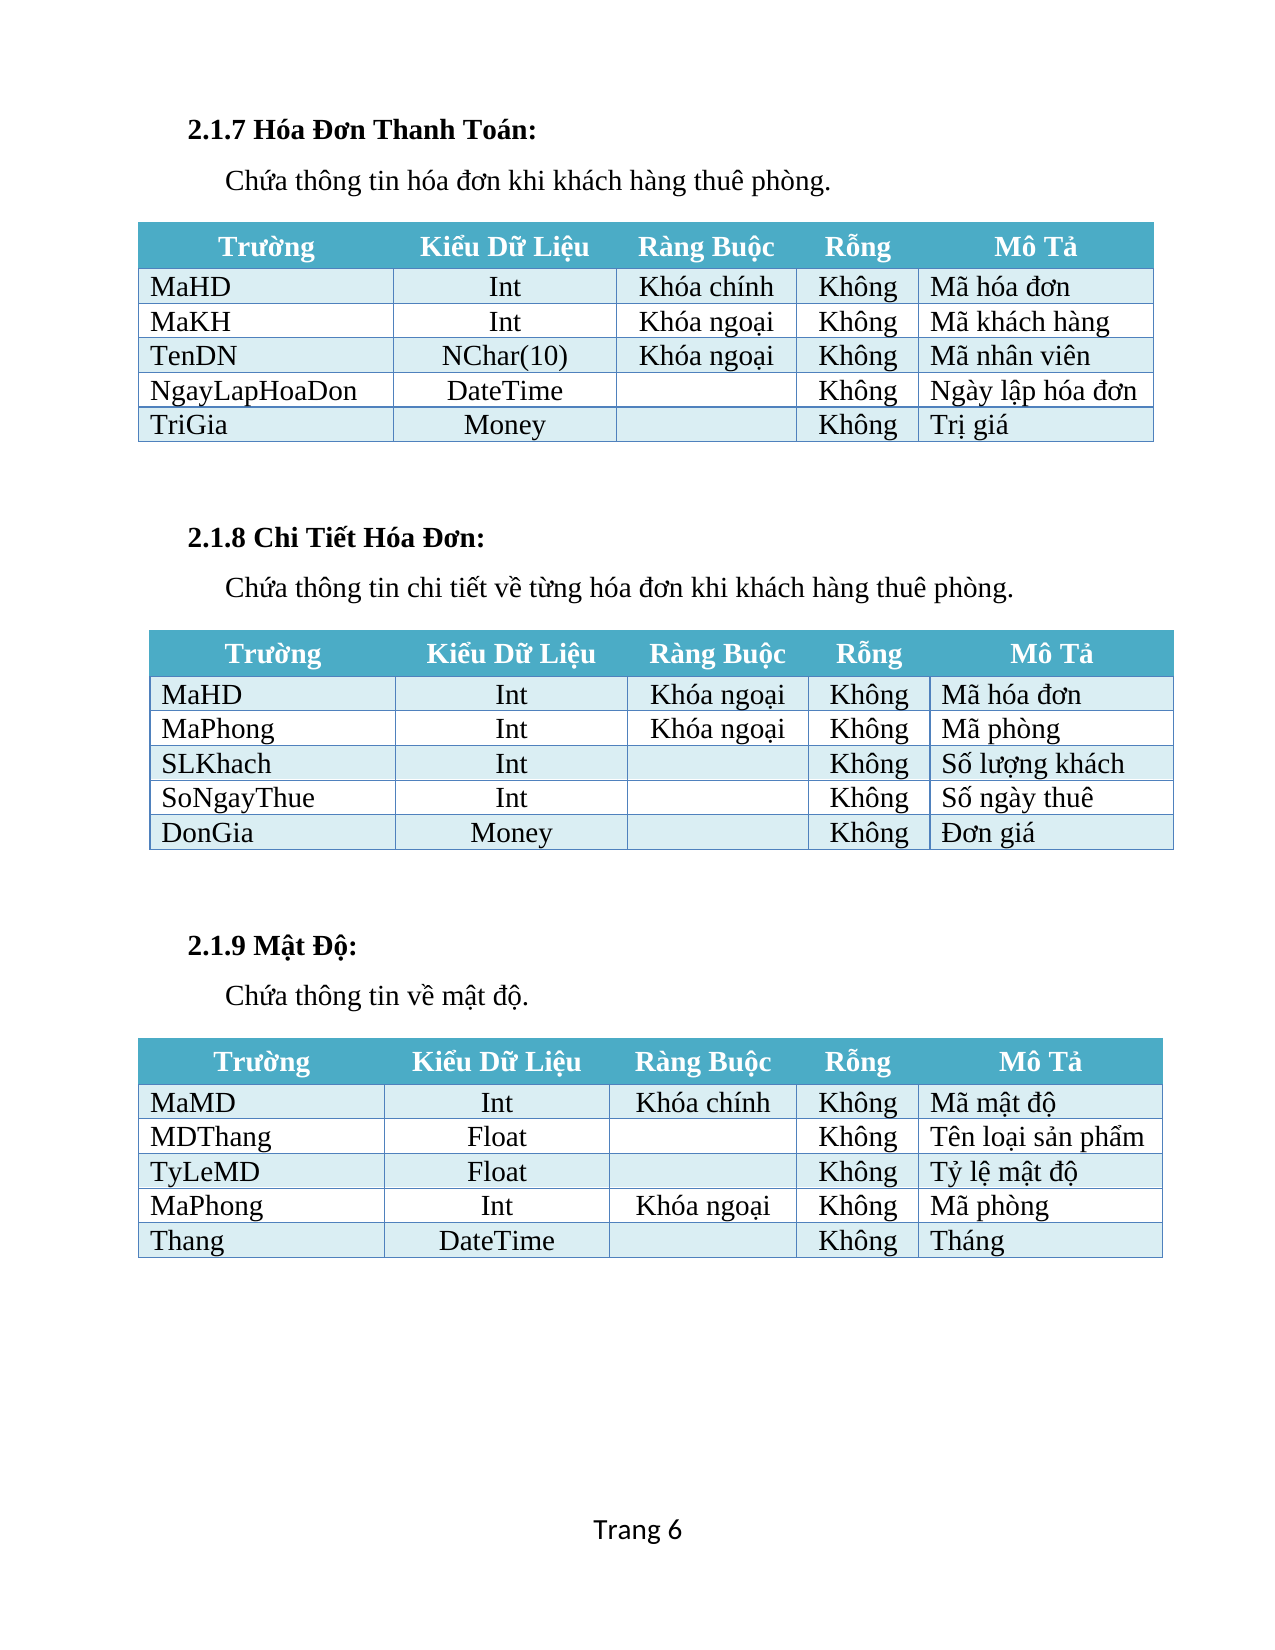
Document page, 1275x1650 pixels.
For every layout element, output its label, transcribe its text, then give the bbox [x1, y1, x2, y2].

table_cell SoNgayThue [151, 781, 395, 814]
table_cell Int [385, 1085, 609, 1118]
table_cell Khóa ngoại [610, 1189, 796, 1222]
table_cell Trị giá [919, 408, 1153, 441]
table_cell Tỷ lệ mật độ [919, 1154, 1162, 1187]
table_cell Money [396, 815, 627, 849]
table_header Rỗng [797, 1039, 918, 1084]
table_cell [628, 815, 808, 849]
table_cell Tháng [919, 1223, 1162, 1257]
table_cell [628, 746, 808, 779]
table_header Rỗng [797, 223, 918, 268]
table_cell TyLeMD [139, 1154, 384, 1187]
table_cell Khóa chính [617, 269, 796, 303]
table_cell Không [797, 1085, 918, 1118]
table_cell Ngày lập hóa đơn [919, 373, 1153, 406]
table_cell Float [385, 1154, 609, 1187]
subtitle 2.1.9 Mật Độ: [187, 928, 1125, 962]
table_cell MaPhong [139, 1189, 384, 1222]
table_cell [617, 408, 796, 441]
table_header Trường [151, 631, 395, 676]
table_cell Int [396, 781, 627, 814]
table_header Ràng Buộc [610, 1039, 796, 1084]
table_cell Tên loại sản phẩm [919, 1119, 1162, 1153]
table_cell [617, 373, 796, 406]
table_cell MaPhong [151, 711, 395, 745]
table_cell Mã nhân viên [919, 338, 1153, 372]
table_cell Khóa ngoại [628, 711, 808, 745]
table_cell Mã hóa đơn [931, 677, 1173, 710]
table_cell MaMD [139, 1085, 384, 1118]
table_header Mô Tả [919, 1039, 1162, 1084]
table_cell MaHD [151, 677, 395, 710]
table_cell Khóa ngoại [628, 677, 808, 710]
table_cell Khóa chính [610, 1085, 796, 1118]
table_header Trường [139, 223, 393, 268]
table_header Mô Tả [919, 223, 1153, 268]
table_cell Int [396, 711, 627, 745]
text Chứa thông tin về mật độ. [225, 978, 1125, 1012]
table_cell Không [797, 338, 918, 372]
table_header Trường [139, 1039, 384, 1084]
table_cell SLKhach [151, 746, 395, 779]
table_cell Int [385, 1189, 609, 1222]
table_cell Không [809, 781, 929, 814]
table_cell Mã phòng [931, 711, 1173, 745]
table_cell Không [797, 1223, 918, 1257]
table_cell Không [809, 815, 929, 849]
table_cell [610, 1154, 796, 1187]
table_cell NChar(10) [394, 338, 616, 372]
table_cell Không [797, 1119, 918, 1153]
table_cell TenDN [139, 338, 393, 372]
table_cell Mã hóa đơn [919, 269, 1153, 303]
table_cell Đơn giá [931, 815, 1173, 849]
table_cell MaKH [139, 304, 393, 337]
table_cell Thang [139, 1223, 384, 1257]
table_cell Không [797, 373, 918, 406]
table_header Mô Tả [931, 631, 1173, 676]
table_cell Không [809, 677, 929, 710]
table_cell Không [797, 1154, 918, 1187]
table_header Rỗng [809, 631, 929, 676]
table_cell Int [396, 746, 627, 779]
table_cell Mã phòng [919, 1189, 1162, 1222]
table_cell Int [396, 677, 627, 710]
table_cell NgayLapHoaDon [139, 373, 393, 406]
table_cell Không [797, 269, 918, 303]
table_cell Không [809, 746, 929, 779]
table_cell Khóa ngoại [617, 338, 796, 372]
table_cell Không [797, 304, 918, 337]
table_cell Không [797, 408, 918, 441]
text Chứa thông tin chi tiết về từng hóa đơn khi khách hàng thuê phòng. [225, 571, 1125, 604]
subtitle 2.1.7 Hóa Đơn Thanh Toán: [187, 112, 1125, 146]
table_cell DateTime [385, 1223, 609, 1257]
table_cell Không [797, 1189, 918, 1222]
table_header Kiểu Dữ Liệu [394, 223, 616, 268]
table_cell [610, 1223, 796, 1257]
table_cell DonGia [151, 815, 395, 849]
table_cell Mã mật độ [919, 1085, 1162, 1118]
table_cell Khóa ngoại [617, 304, 796, 337]
table_header Ràng Buộc [628, 631, 808, 676]
subtitle 2.1.8 Chi Tiết Hóa Đơn: [187, 520, 1125, 554]
table_cell Money [394, 408, 616, 441]
text Chứa thông tin hóa đơn khi khách hàng thuê phòng. [225, 163, 1125, 196]
table_cell Không [809, 711, 929, 745]
table_header Ràng Buộc [617, 223, 796, 268]
table_cell [628, 781, 808, 814]
table_cell Số ngày thuê [931, 781, 1173, 814]
table_cell [610, 1119, 796, 1153]
table_cell TriGia [139, 408, 393, 441]
table_header Kiểu Dữ Liệu [385, 1039, 609, 1084]
table_header Kiểu Dữ Liệu [396, 631, 627, 676]
table_cell Số lượng khách [931, 746, 1173, 779]
table_cell Int [394, 304, 616, 337]
table_cell MDThang [139, 1119, 384, 1153]
table_cell DateTime [394, 373, 616, 406]
table_cell Int [394, 269, 616, 303]
table_cell MaHD [139, 269, 393, 303]
table_cell Mã khách hàng [919, 304, 1153, 337]
table_cell Float [385, 1119, 609, 1153]
